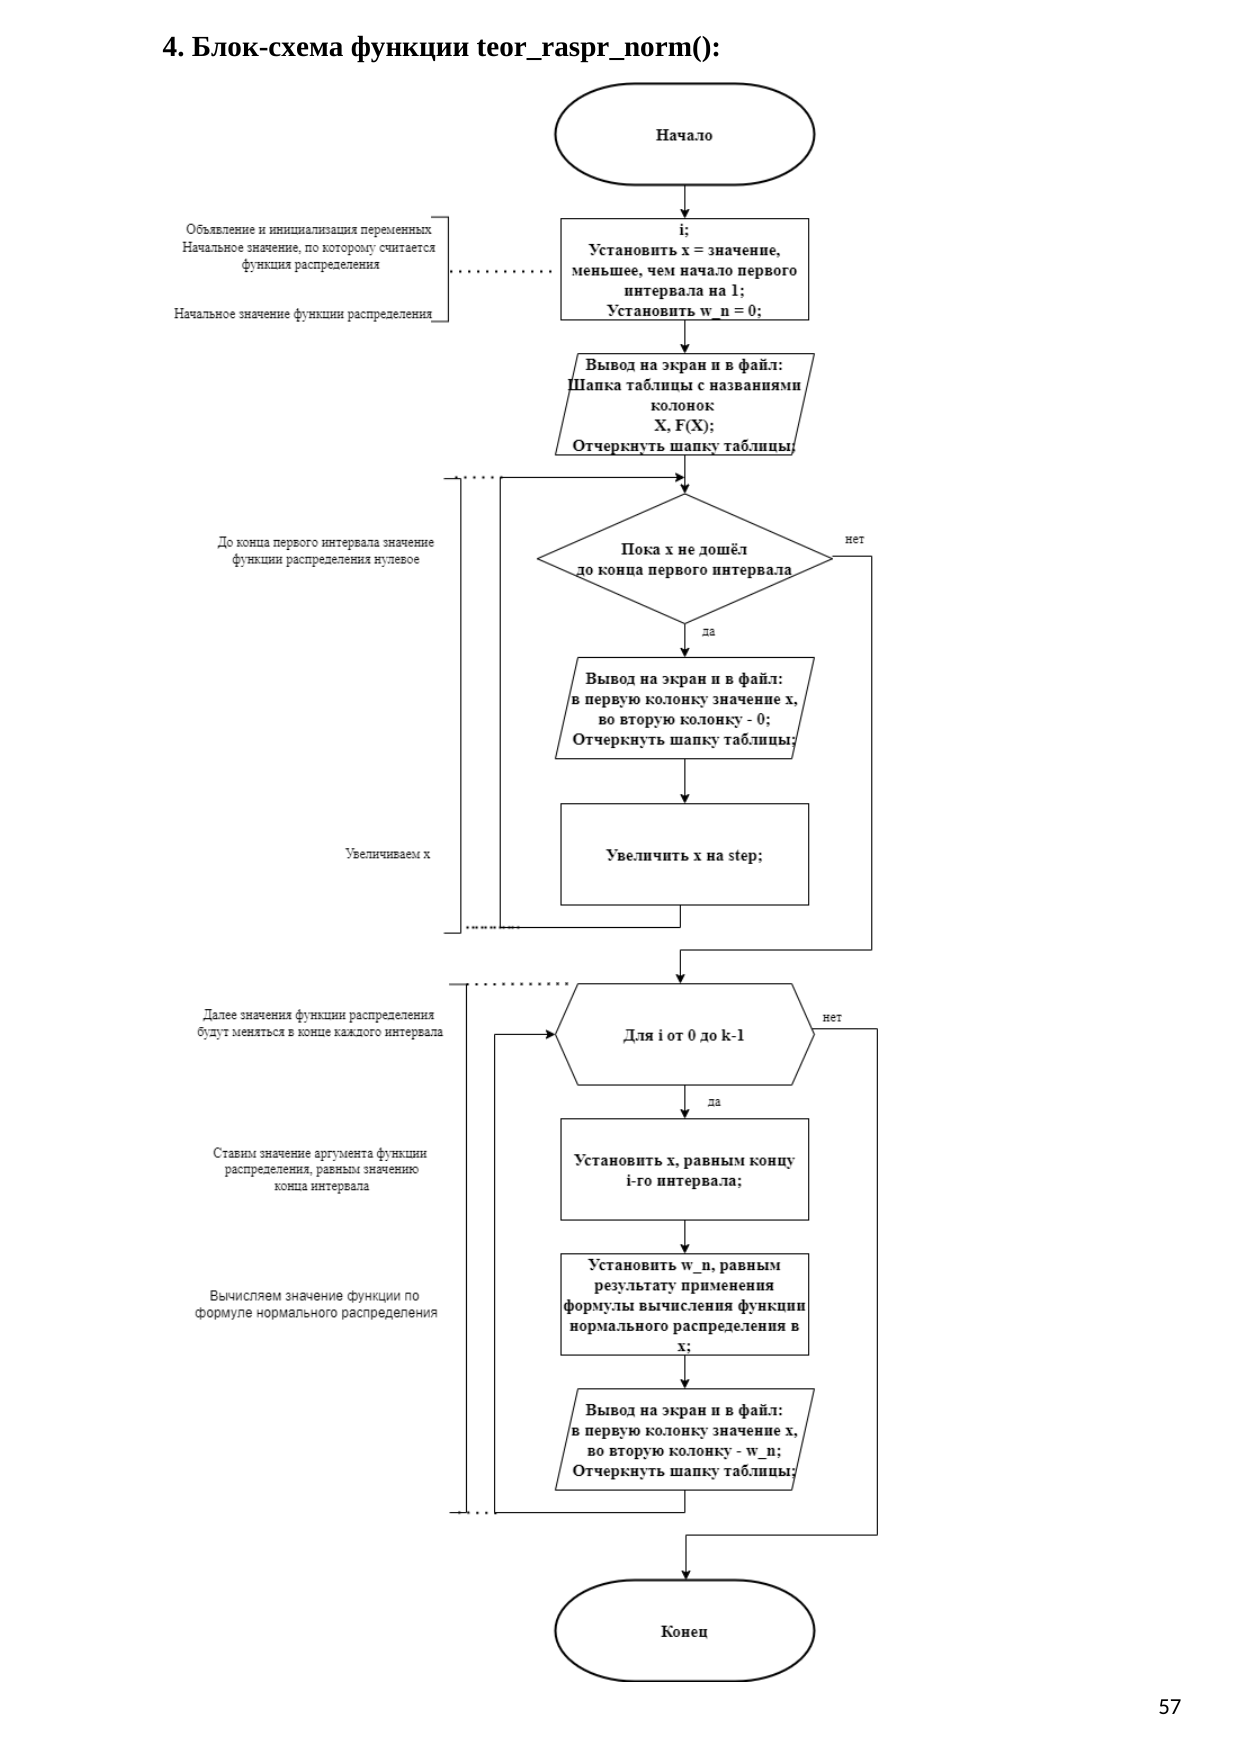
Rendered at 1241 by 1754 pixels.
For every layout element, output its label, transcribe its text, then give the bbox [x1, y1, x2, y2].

picture [162, 82, 887, 1682]
text 4. Блок-схема функции teor_raspr_norm(): [162, 29, 1181, 63]
